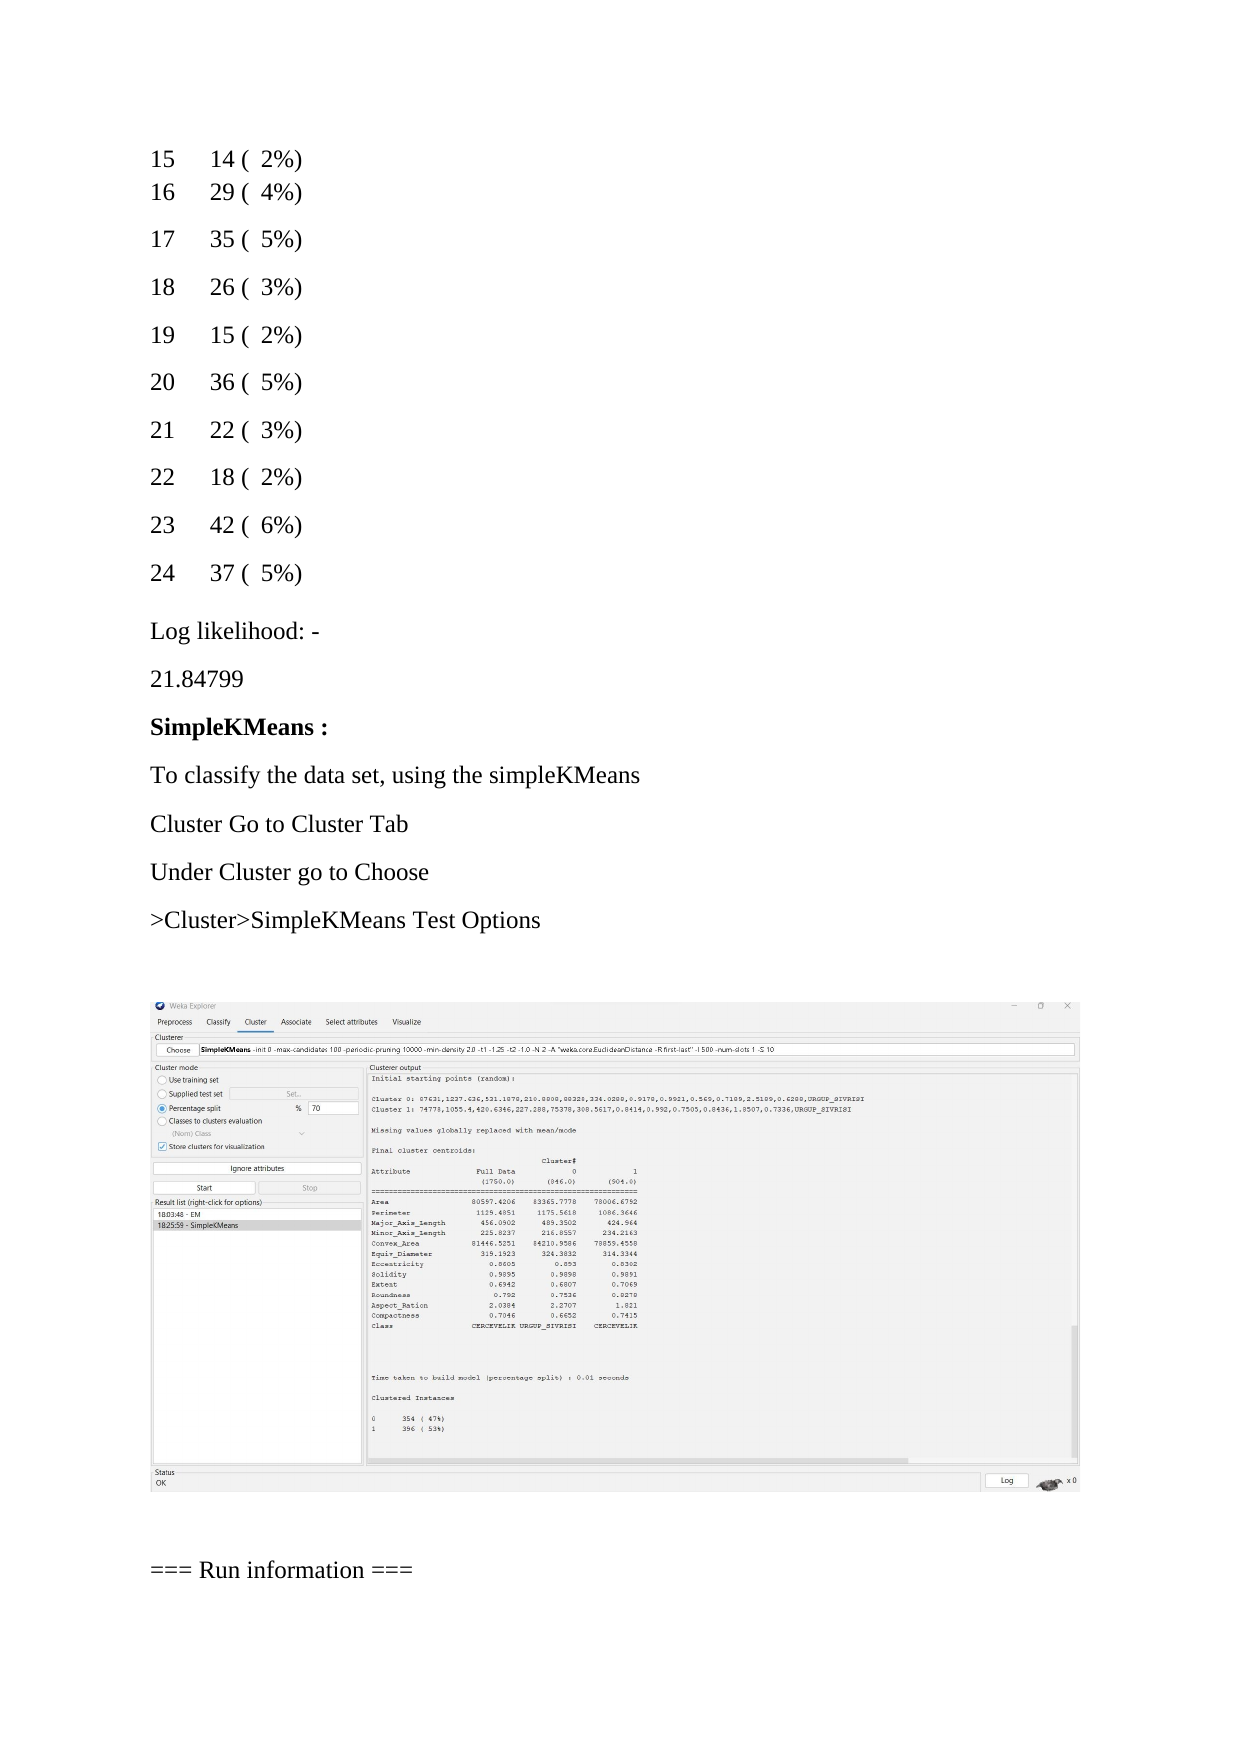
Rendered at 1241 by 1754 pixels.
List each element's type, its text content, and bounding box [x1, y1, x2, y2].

picture [150, 1002, 1081, 1492]
text 23 42 ( 6%) [150, 510, 1107, 539]
text Under Cluster go to Choose >Cluster>SimpleKMeans Test Options [150, 857, 638, 934]
text 24 37 ( 5%) [150, 558, 1107, 587]
text 19 15 ( 2%) [150, 320, 1107, 348]
text 15 14 ( 2%) [150, 144, 1107, 172]
text To classify the data set, using the simpleKMeans Cluster Go to Cluster Tab [150, 761, 677, 838]
text 20 36 ( 5%) [150, 367, 1107, 396]
text 21 22 ( 3%) [150, 415, 1107, 444]
text 18 26 ( 3%) [150, 272, 1107, 301]
text 16 29 ( 4%) [150, 177, 1107, 206]
text 17 35 ( 5%) [150, 224, 1107, 253]
text 22 18 ( 2%) [150, 462, 1107, 491]
text === Run information === [150, 1556, 1107, 1584]
text Log likelihood: -21.84799 SimpleKMeans : [150, 616, 384, 741]
